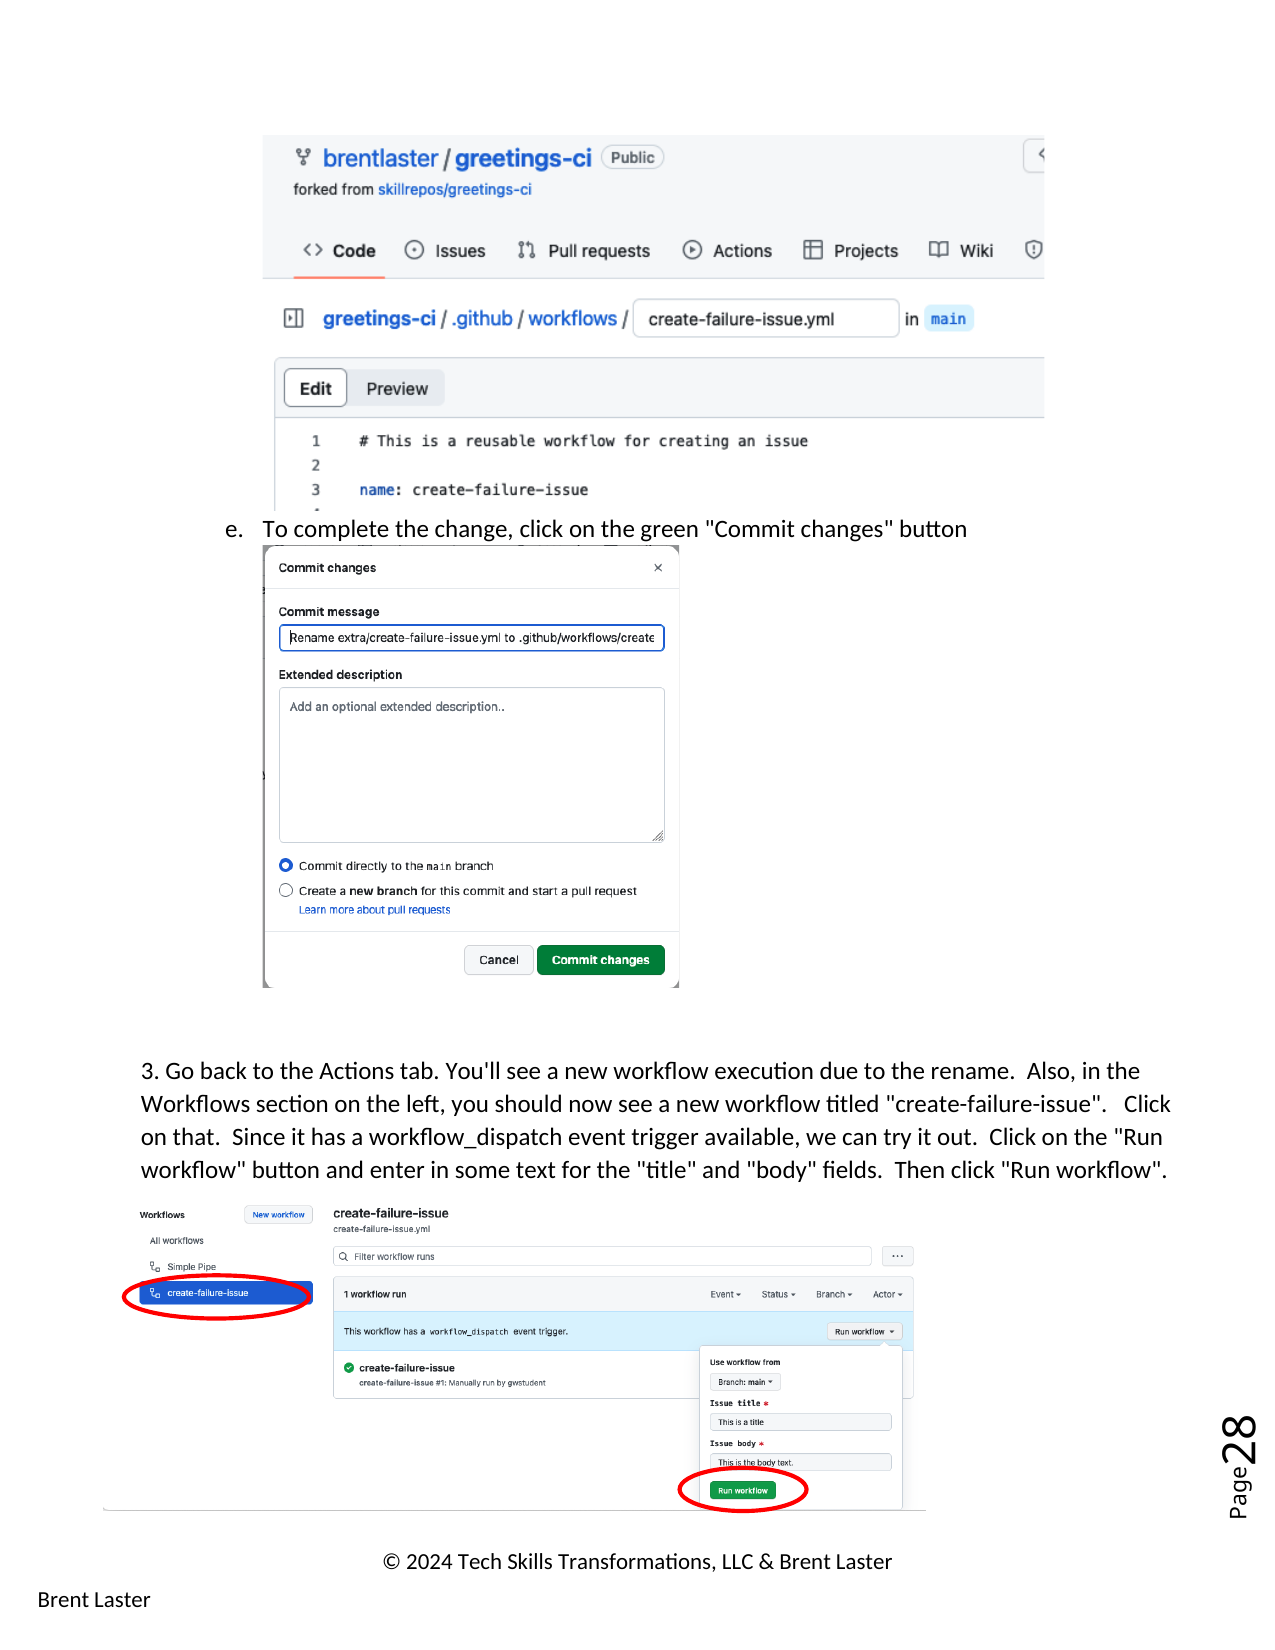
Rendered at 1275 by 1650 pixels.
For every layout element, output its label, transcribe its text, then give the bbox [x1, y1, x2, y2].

picture [682, 1470, 804, 1508]
picture [262, 545, 680, 988]
text 3. Go back to the Actions tab. You'll see a new workflow execution due to the rename. Also, in the Workflows section on the left, you should now see a new workflow titled "create-failure-issue". Click on that. Since it has a workflow_dispatch event trigger available, we can try it out. Click on the "Run workflow" button and enter in some text for the "title" and "body" fields. Then click "Run workflow". [112, 989, 1200, 1184]
picture [262, 135, 1045, 511]
picture [103, 1187, 926, 1511]
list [225, 103, 1200, 511]
